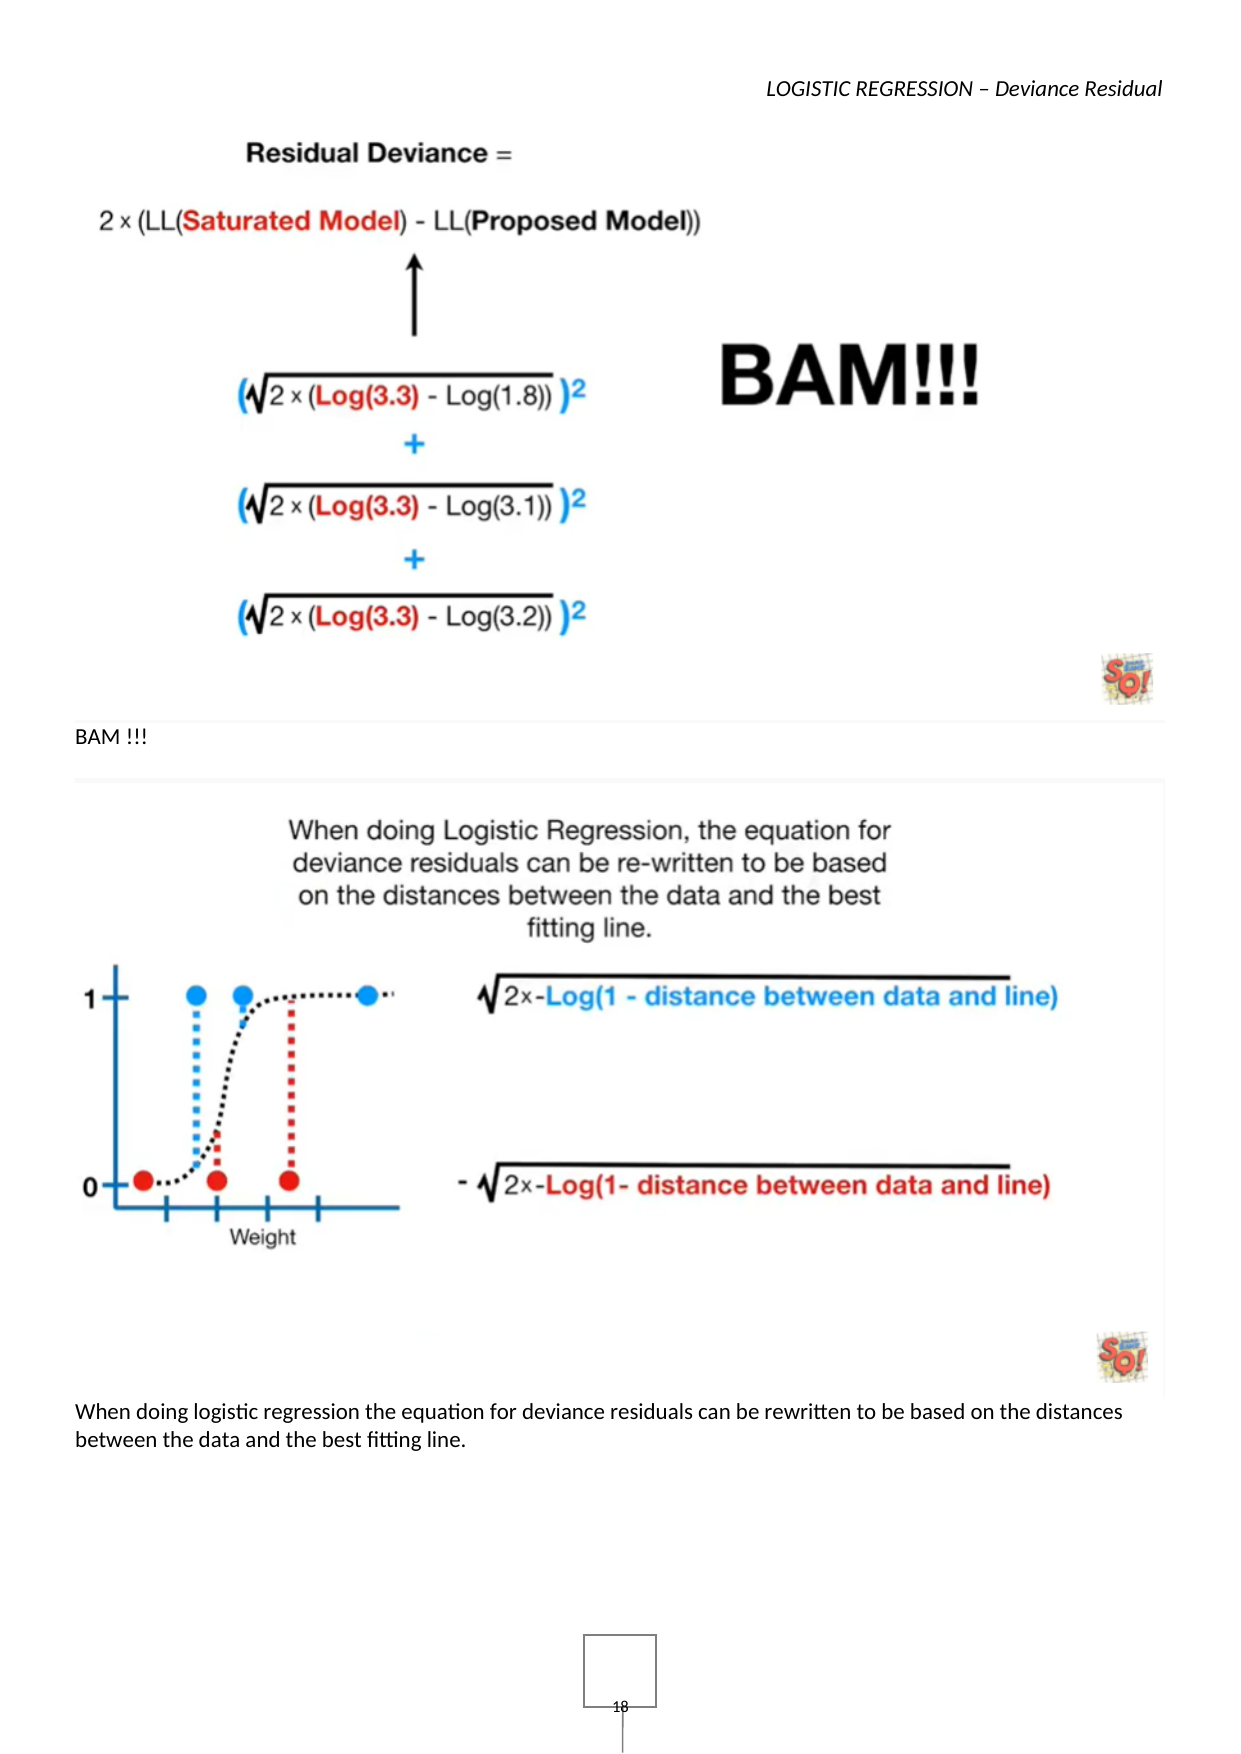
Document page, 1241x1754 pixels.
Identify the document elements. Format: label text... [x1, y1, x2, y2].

picture [75, 101, 1166, 723]
text When doing logistic regression the equation for deviance residuals can be rewritten to be based on the distances between the data and the best fitting line. [75, 1397, 1165, 1453]
text BAM !!! [75, 723, 1165, 750]
picture [75, 778, 1166, 1397]
